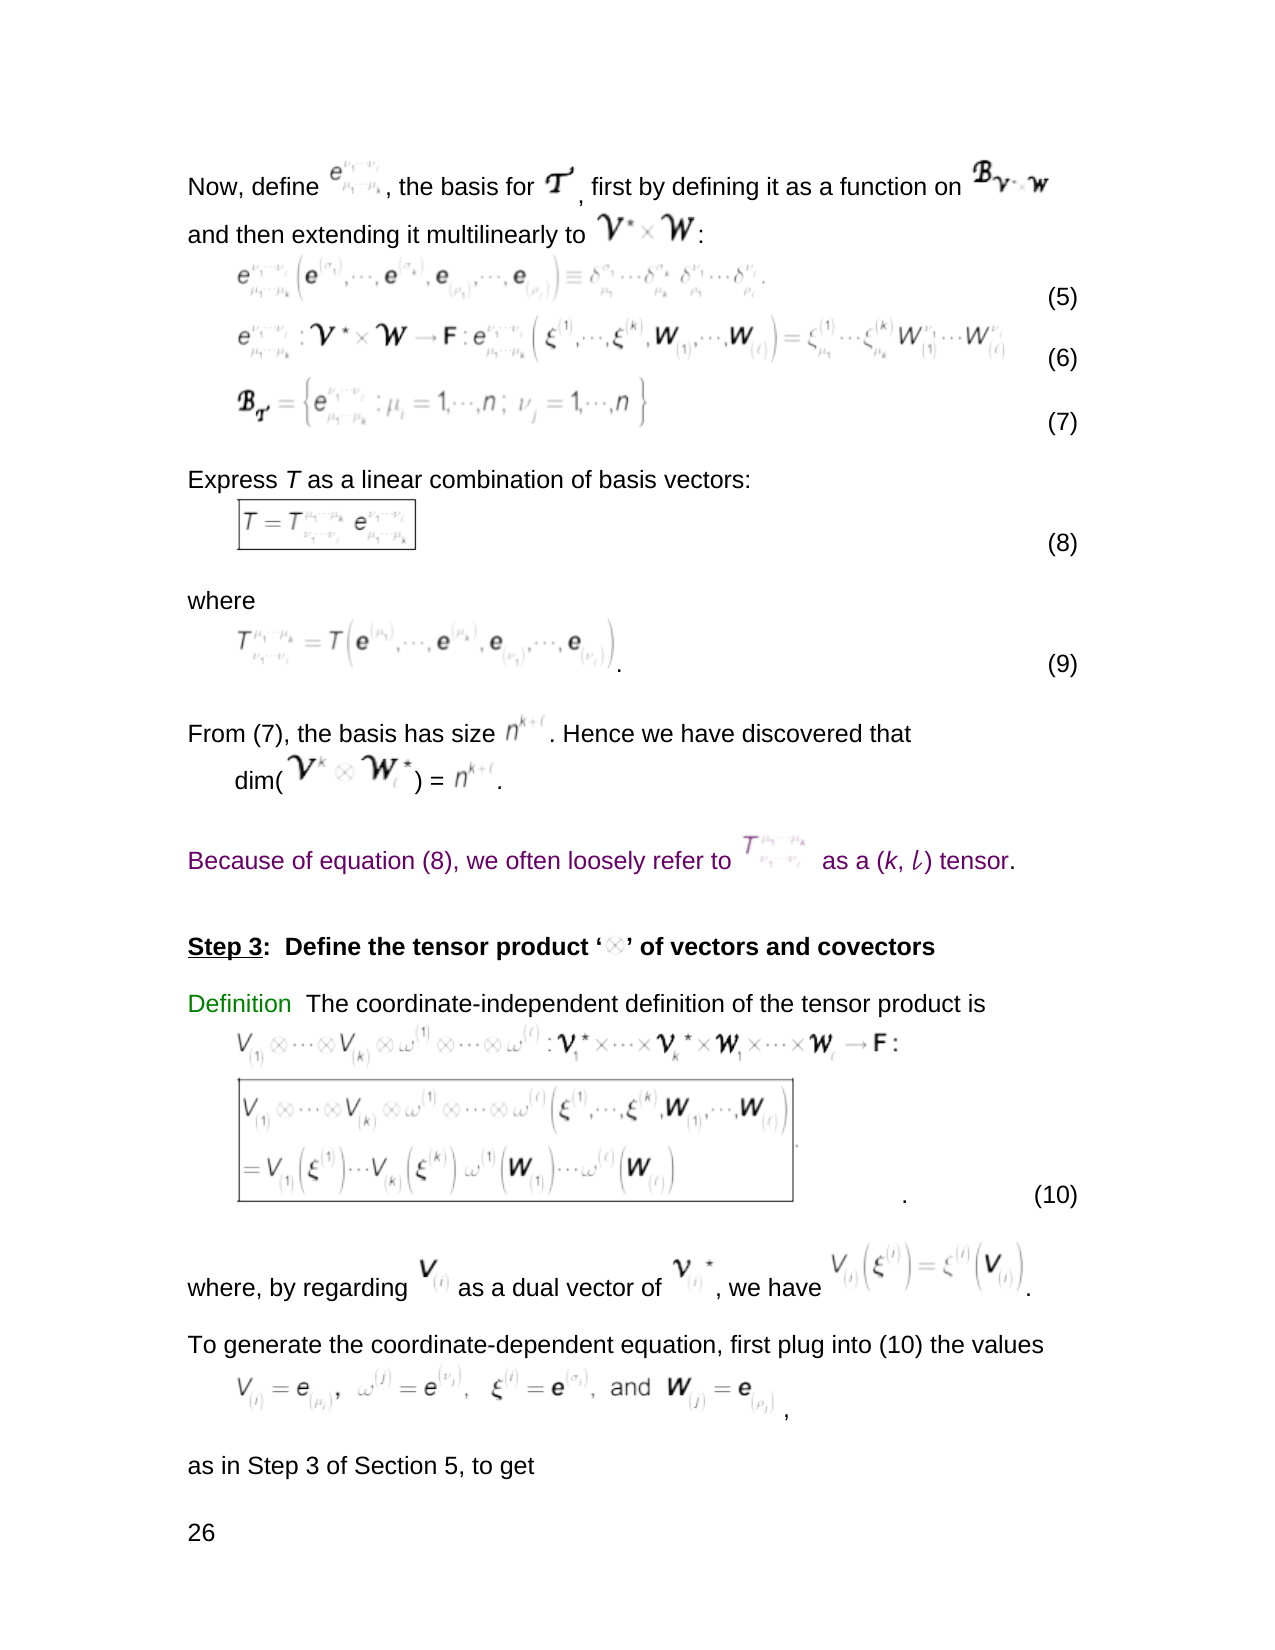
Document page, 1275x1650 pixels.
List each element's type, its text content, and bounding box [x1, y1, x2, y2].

text (6) [187, 311, 1087, 372]
text . (10) [187, 1018, 1087, 1209]
text dim() = . [187, 748, 1087, 794]
text Definition The coordinate-independent definition of the tensor product is [187, 989, 1087, 1018]
text where [187, 586, 1087, 614]
text Because of equation (8), we often loosely refer to as a (k, 𝓁) tensor. [187, 823, 1087, 874]
text To generate the coordinate-dependent equation, first plug into (10) the values [187, 1330, 1087, 1359]
text From (7), the basis has size . Hence we have discovered that [187, 707, 1087, 748]
text Express T as a linear combination of basis vectors: [187, 464, 1087, 493]
text (5) [187, 249, 1087, 311]
text (8) [187, 493, 1087, 557]
text (7) [187, 372, 1087, 436]
text Now, define , the basis for , first by defining it as a function on and then extending it multilinearly to : [187, 150, 1087, 249]
text as in Step 3 of Section 5, to get [187, 1451, 1087, 1480]
text where, by regarding as a dual vector of , we have . [187, 1238, 1087, 1301]
text , [187, 1359, 1087, 1422]
text Step 3: Define the tensor product ‘’ of vectors and covectors [187, 932, 1087, 961]
text . (9) [187, 614, 1087, 678]
